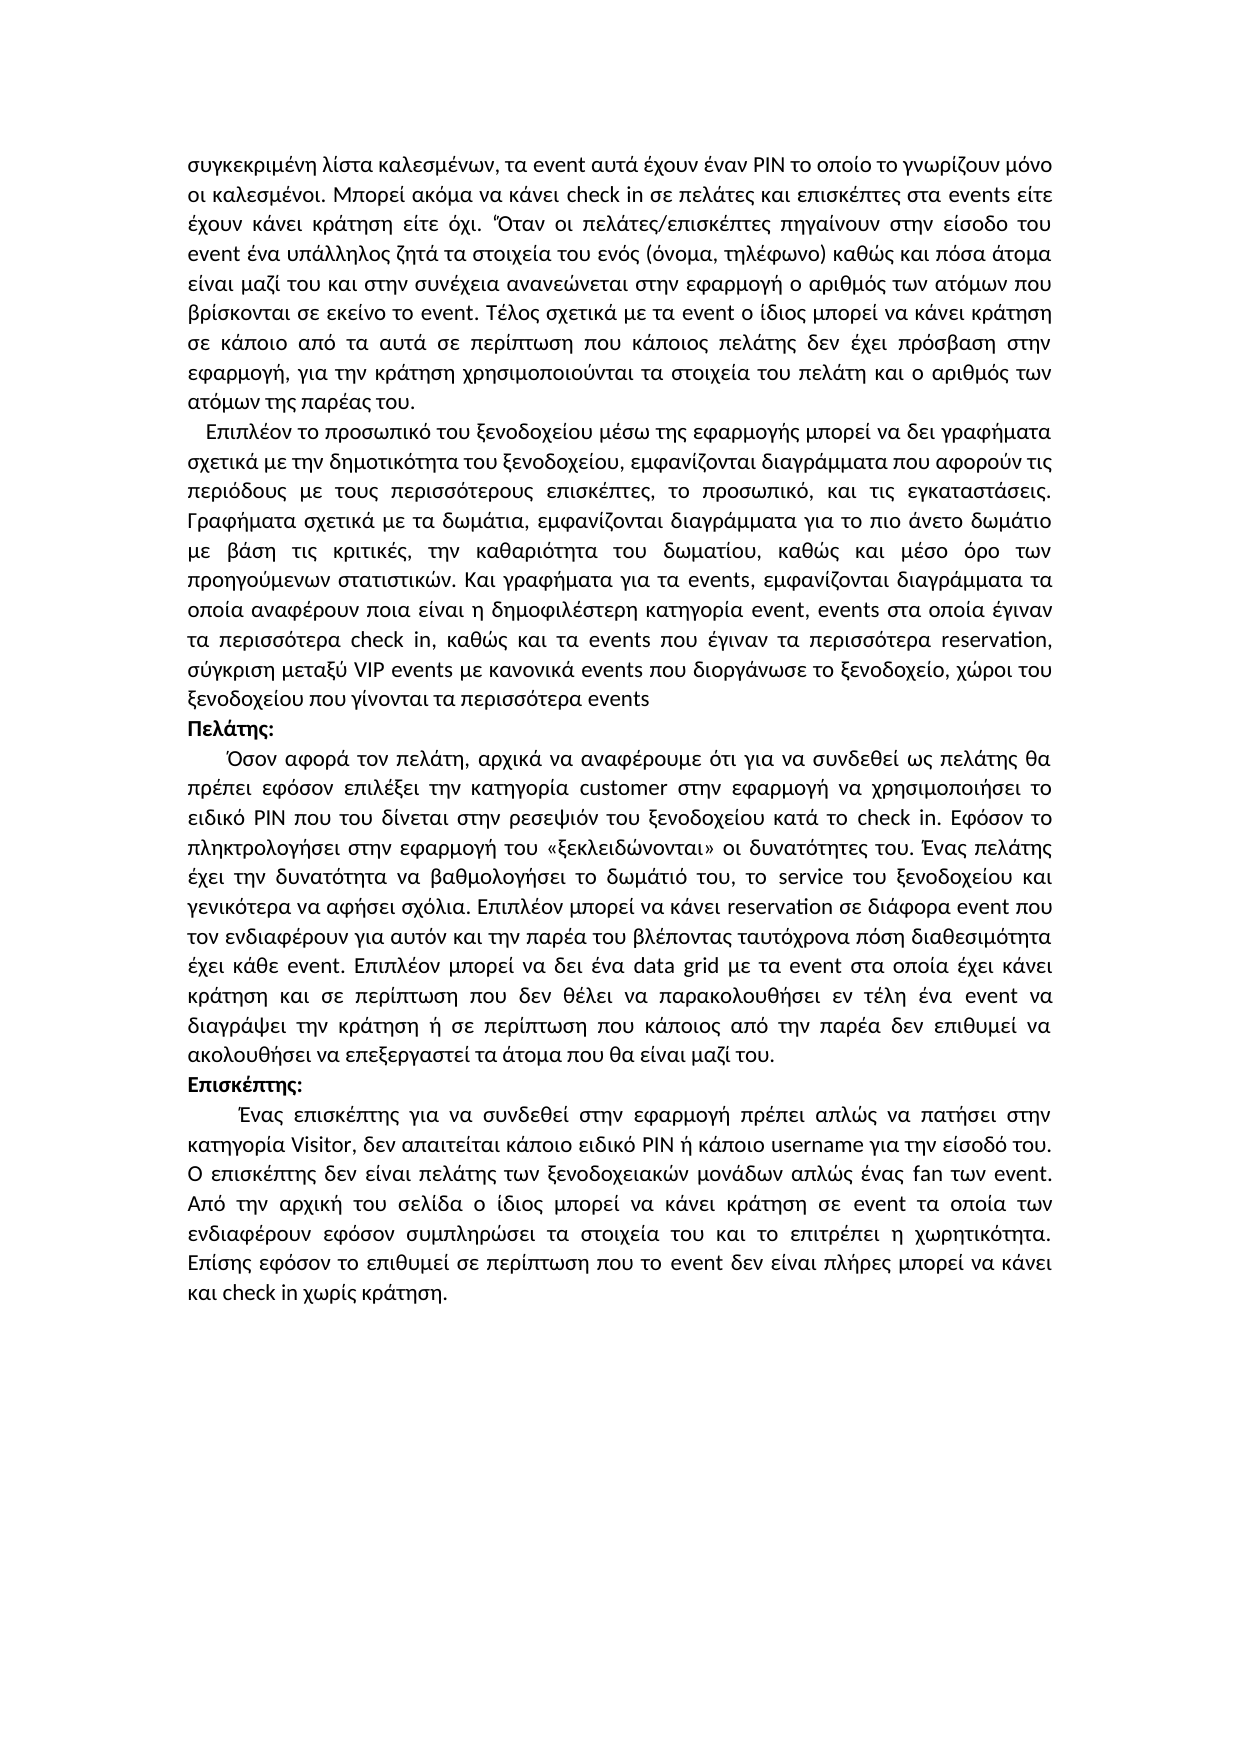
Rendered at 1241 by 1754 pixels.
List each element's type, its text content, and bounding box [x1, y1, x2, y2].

text Ένας επισκέπτης για να συνδεθεί στην εφαρμογή πρέπει απλώς να πατήσει στην κατηγορία Visitor, δεν απαιτείται κάποιο ειδικό PIN ή κάποιο username για την είσοδό του. Ο επισκέπτης δεν είναι πελάτης των ξενοδοχειακών μονάδων απλώς ένας fan των event. Από την αρχική του σελίδα ο ίδιος μπορεί να κάνει κράτηση σε event τα οποία των ενδιαφέρουν εφόσον συμπληρώσει τα στοιχεία του και το επιτρέπει η χωρητικότητα. Επίσης εφόσον το επιθυμεί σε περίπτωση που το event δεν είναι πλήρες μπορεί να κάνει και check in χωρίς κράτηση. [187, 1100, 1053, 1306]
text Πελάτης: [187, 714, 1053, 742]
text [187, 150, 1053, 416]
text Όσον αφορά τον πελάτη, αρχικά να αναφέρουμε ότι για να συνδεθεί ως πελάτης θα πρέπει εφόσον επιλέξει την κατηγορία customer στην εφαρμογή να χρησιμοποιήσει το ειδικό PIN που του δίνεται στην ρεσεψιόν του ξενοδοχείου κατά το check in. Εφόσον το πληκτρολογήσει στην εφαρμογή του «ξεκλειδώνονται» οι δυνατότητες του. Ένας πελάτης έχει την δυνατότητα να βαθμολογήσει το δωμάτιό του, το service του ξενοδοχείου και γενικότερα να αφήσει σχόλια. Επιπλέον μπορεί να κάνει reservation σε διάφορα event που τον ενδιαφέρουν για αυτόν και την παρέα του βλέποντας ταυτόχρονα πόση διαθεσιμότητα έχει κάθε event. Επιπλέον μπορεί να δει ένα data grid με τα event στα οποία έχει κάνει κράτηση και σε περίπτωση που δεν θέλει να παρακολουθήσει εν τέλη ένα event να διαγράψει την κράτηση ή σε περίπτωση που κάποιος από την παρέα δεν επιθυμεί να ακολουθήσει να επεξεργαστεί τα άτομα που θα είναι μαζί του. [187, 744, 1053, 1069]
text Επιπλέον το προσωπικό του ξενοδοχείου μέσω της εφαρμογής μπορεί να δει γραφήματα σχετικά με την δημοτικότητα του ξενοδοχείου, εμφανίζονται διαγράμματα που αφορούν τις περιόδους με τους περισσότερους επισκέπτες, το προσωπικό, και τις εγκαταστάσεις. Γραφήματα σχετικά με τα δωμάτια, εμφανίζονται διαγράμματα για το πιο άνετο δωμάτιο με βάση τις κριτικές, την καθαριότητα του δωματίου, καθώς και μέσο όρο των προηγούμενων στατιστικών. Και γραφήματα για τα events, εμφανίζονται διαγράμματα τα οποία αναφέρουν ποια είναι η δημοφιλέστερη κατηγορία event, events στα οποία έγιναν τα περισσότερα check in, καθώς και τα events που έγιναν τα περισσότερα reservation, σύγκριση μεταξύ VIP events με κανονικά events που διοργάνωσε το ξενοδοχείο, χώροι του ξενοδοχείου που γίνονται τα περισσότερα events [187, 417, 1053, 712]
text Επισκέπτης: [187, 1070, 1053, 1098]
